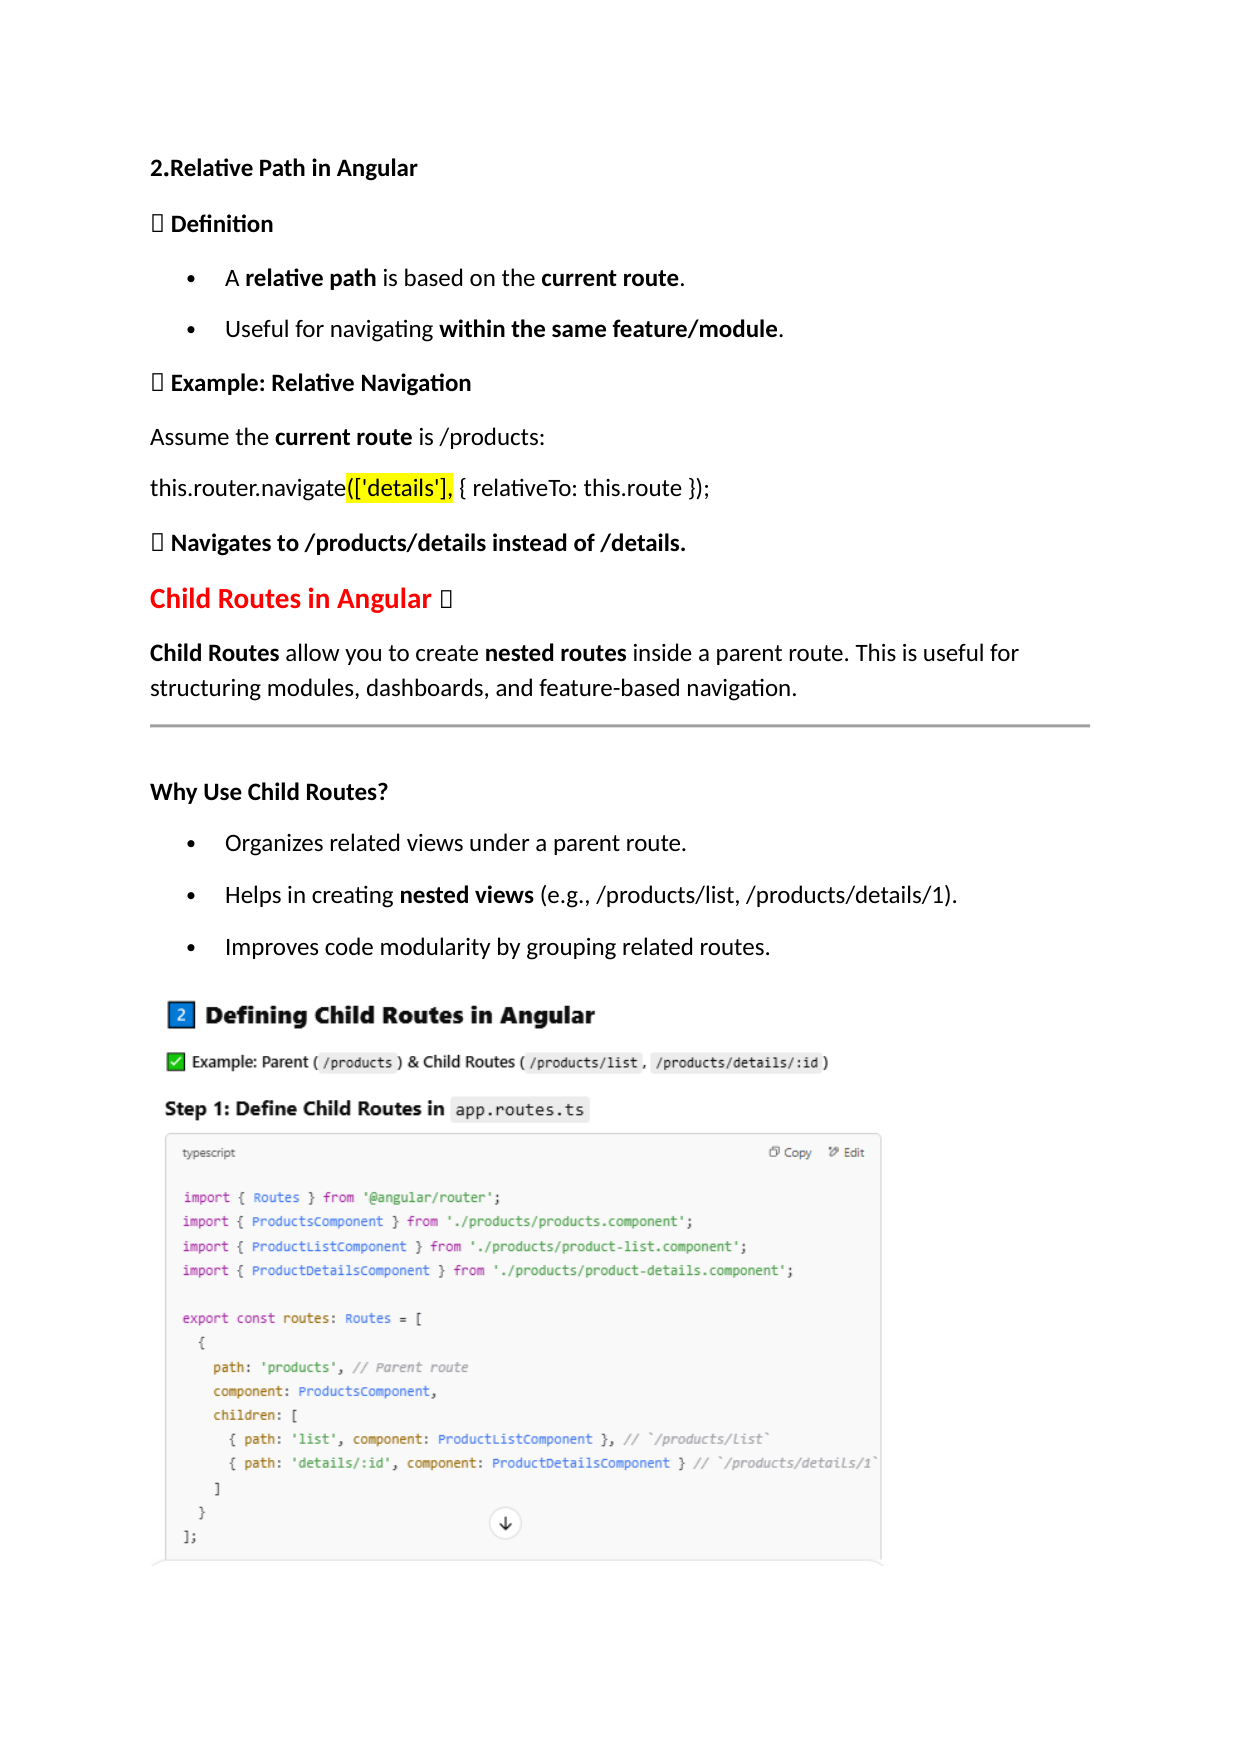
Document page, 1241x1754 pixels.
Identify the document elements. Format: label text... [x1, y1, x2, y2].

text Why Use Child Routes? [150, 776, 1090, 806]
list Organizes related views under a parent route. [187, 828, 1090, 858]
list Useful for navigating within the same feature/module. [187, 313, 1090, 344]
text 2️.Relative Path in Angular [150, 150, 1090, 184]
picture [150, 982, 888, 1566]
text 🔹 Definition [150, 206, 1090, 240]
list A relative path is based on the current route. [187, 262, 1090, 292]
text Child Routes in Angular 🚀 [150, 580, 1090, 616]
text ✅ Navigates to /products/details instead of /details. [150, 524, 1090, 558]
list Improves code modularity by grouping related routes. [187, 931, 1090, 961]
list Helps in creating nested views (e.g., /products/list, /products/details/1). [187, 879, 1090, 910]
text Assume the current route is /products: [150, 421, 1090, 451]
text ✅ Example: Relative Navigation [150, 365, 1090, 399]
text Child Routes allow you to create nested routes inside a parent route. This is useful for structuring modules, dashboards, and feature-based navigation. [150, 638, 1090, 703]
text this.router.navigate(['details'], { relativeTo: this.route }); [150, 472, 1090, 503]
